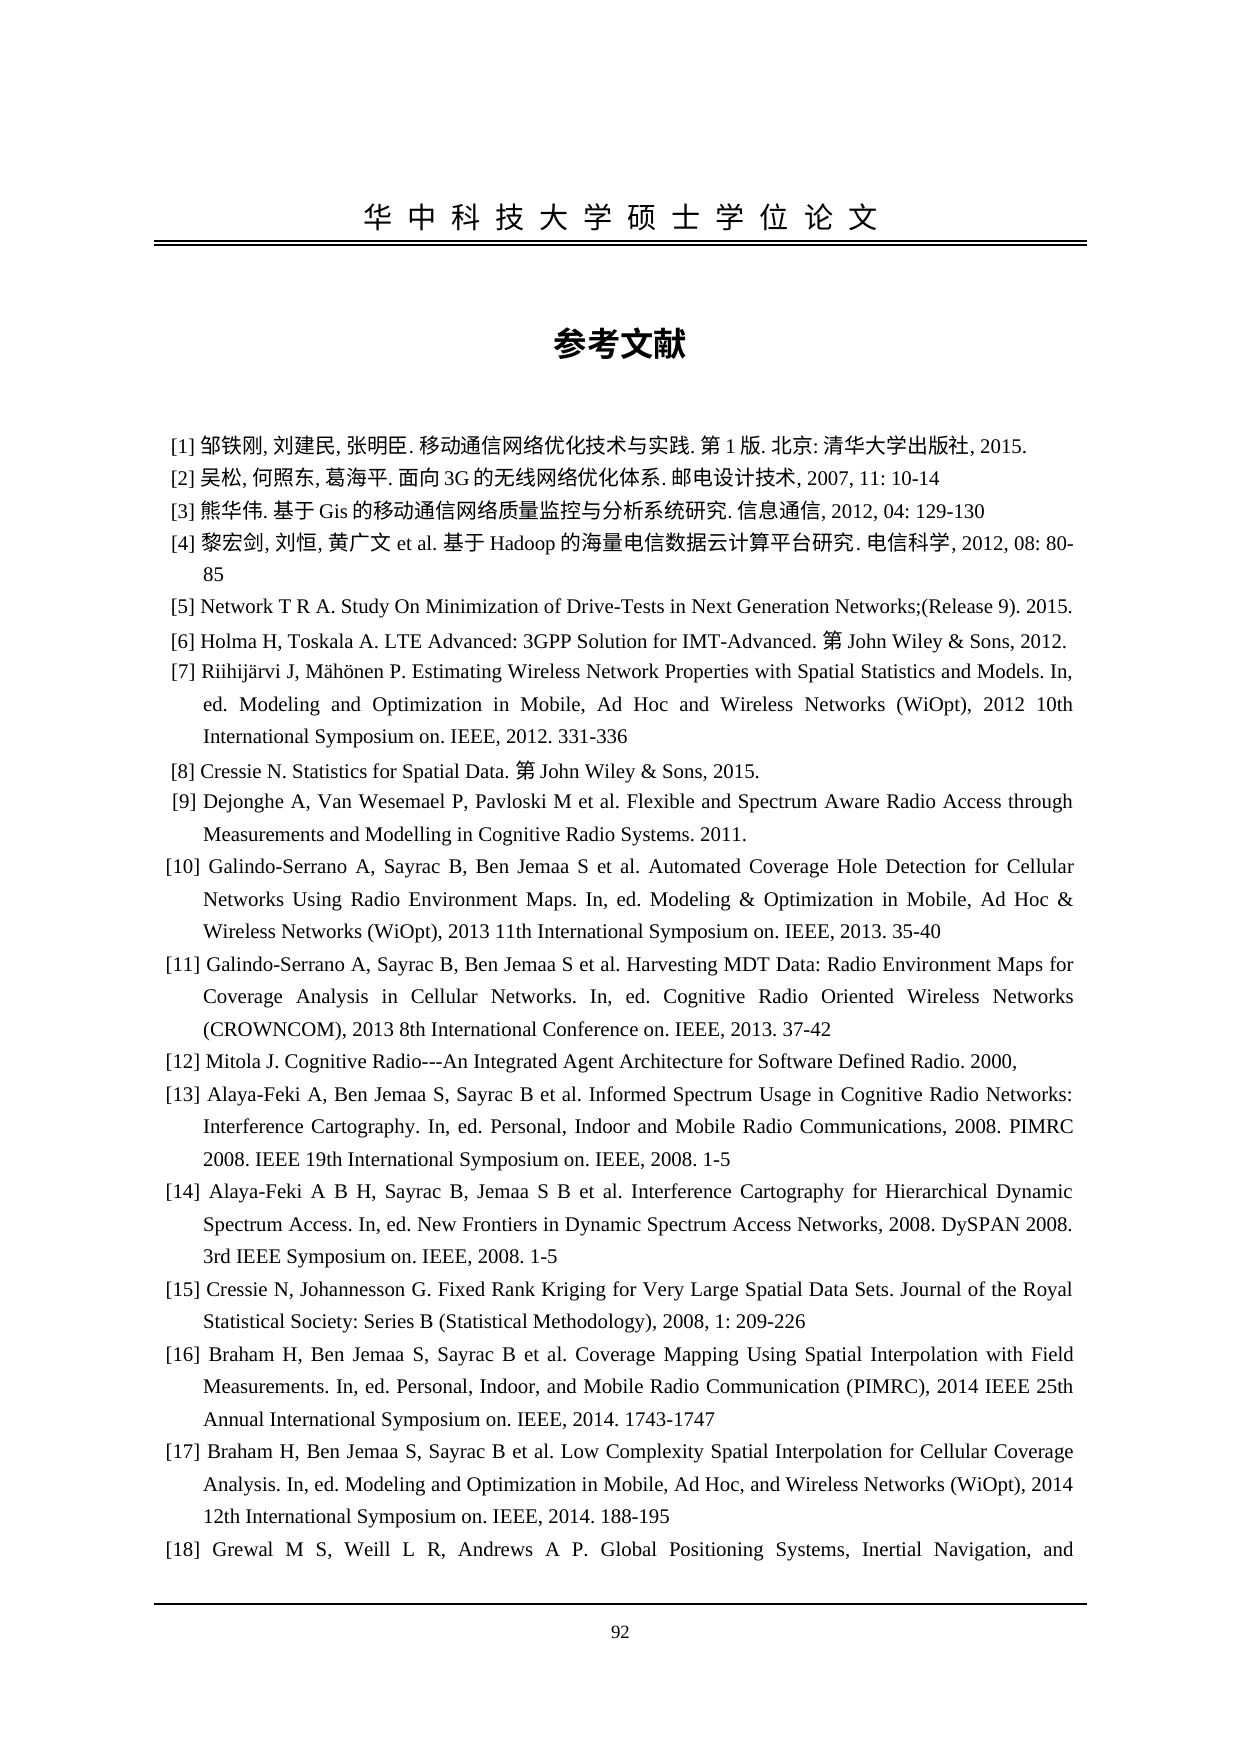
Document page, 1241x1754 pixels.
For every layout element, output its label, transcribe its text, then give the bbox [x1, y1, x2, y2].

text [16] Braham H, Ben Jemaa S, Sayrac B et al. Coverage Mapping Using Spatial Interpolation with Field Measurements. In, ed. Personal, Indoor, and Mobile Radio Communication (PIMRC), 2014 IEEE 25th Annual International Symposium on. IEEE, 2014. 1743-1747 [165, 1338, 1075, 1435]
text [14] Alaya-Feki A B H, Sayrac B, Jemaa S B et al. Interference Cartography for Hierarchical Dynamic Spectrum Access. In, ed. New Frontiers in Dynamic Spectrum Access Networks, 2008. DySPAN 2008. 3rd IEEE Symposium on. IEEE, 2008. 1-5 [165, 1175, 1075, 1273]
text [17] Braham H, Ben Jemaa S, Sayrac B et al. Low Complexity Spatial Interpolation for Cellular Coverage Analysis. In, ed. Modeling and Optimization in Mobile, Ad Hoc, and Wireless Networks (WiOpt), 2014 12th International Symposium on. IEEE, 2014. 188-195 [165, 1435, 1075, 1533]
text 参考文献 [165, 309, 1075, 374]
text [1] 邹铁刚, 刘建民, 张明臣. 移动通信网络优化技术与实践. 第1版. 北京: 清华大学出版社, 2015. [165, 428, 1075, 460]
text [15] Cressie N, Johannesson G. Fixed Rank Kriging for Very Large Spatial Data Sets. Journal of the Royal Statistical Society: Series B (Statistical Methodology), 2008, 1: 209-226 [165, 1273, 1075, 1338]
text [2] 吴松, 何照东, 葛海平. 面向3G的无线网络优化体系. 邮电设计技术, 2007, 11: 10-14 [165, 460, 1075, 493]
text [8] Cressie N. Statistics for Spatial Data. 第John Wiley & Sons, 2015. [165, 753, 1075, 785]
text [12] Mitola J. Cognitive Radio---An Integrated Agent Architecture for Software Defined Radio. 2000, [165, 1045, 1075, 1078]
text [10] Galindo-Serrano A, Sayrac B, Ben Jemaa S et al. Automated Coverage Hole Detection for Cellular Networks Using Radio Environment Maps. In, ed. Modeling & Optimization in Mobile, Ad Hoc & Wireless Networks (WiOpt), 2013 11th International Symposium on. IEEE, 2013. 35-40 [165, 850, 1075, 948]
text [13] Alaya-Feki A, Ben Jemaa S, Sayrac B et al. Informed Spectrum Usage in Cognitive Radio Networks: Interference Cartography. In, ed. Personal, Indoor and Mobile Radio Communications, 2008. PIMRC 2008. IEEE 19th International Symposium on. IEEE, 2008. 1-5 [165, 1078, 1075, 1175]
text [9] Dejonghe A, Van Wesemael P, Pavloski M et al. Flexible and Spectrum Aware Radio Access through Measurements and Modelling in Cognitive Radio Systems. 2011. [165, 785, 1075, 850]
text [11] Galindo-Serrano A, Sayrac B, Ben Jemaa S et al. Harvesting MDT Data: Radio Environment Maps for Coverage Analysis in Cellular Networks. In, ed. Cognitive Radio Oriented Wireless Networks (CROWNCOM), 2013 8th International Conference on. IEEE, 2013. 37-42 [165, 948, 1075, 1045]
text [5] Network T R A. Study On Minimization of Drive-Tests in Next Generation Networks;(Release 9). 2015. [165, 590, 1075, 623]
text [165, 1533, 1075, 1565]
text [6] Holma H, Toskala A. LTE Advanced: 3GPP Solution for IMT-Advanced. 第John Wiley & Sons, 2012. [165, 623, 1075, 655]
text [4] 黎宏剑, 刘恒, 黄广文 et al. 基于Hadoop的海量电信数据云计算平台研究. 电信科学, 2012, 08: 80-85 [165, 525, 1075, 590]
text [7] Riihijärvi J, Mähönen P. Estimating Wireless Network Properties with Spatial Statistics and Models. In, ed. Modeling and Optimization in Mobile, Ad Hoc and Wireless Networks (WiOpt), 2012 10th International Symposium on. IEEE, 2012. 331-336 [165, 655, 1075, 753]
text [3] 熊华伟. 基于Gis的移动通信网络质量监控与分析系统研究. 信息通信, 2012, 04: 129-130 [165, 493, 1075, 525]
